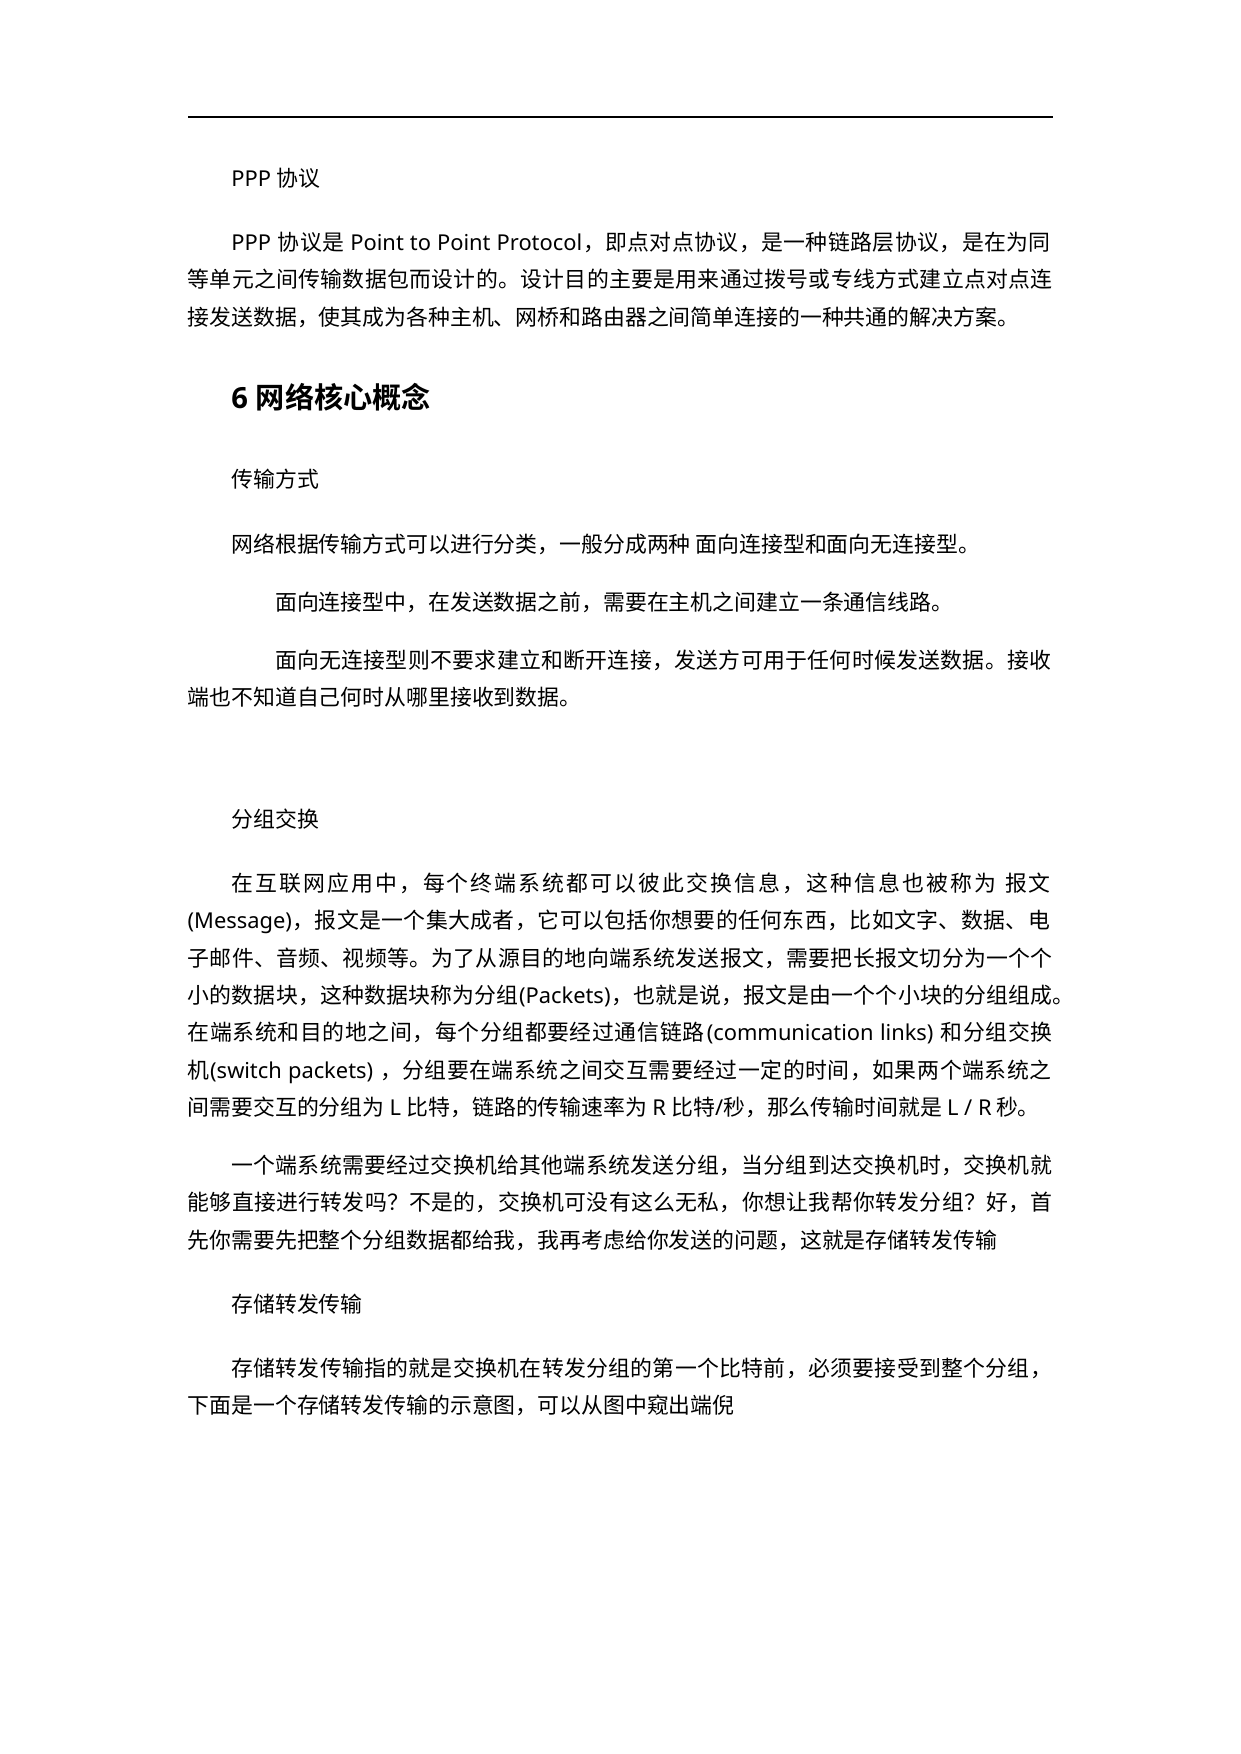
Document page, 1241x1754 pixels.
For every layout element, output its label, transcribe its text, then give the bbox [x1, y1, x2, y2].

subtitle 传输方式 [187, 462, 1053, 494]
subtitle 分组交换 [187, 802, 1053, 834]
subtitle PPP 协议 [187, 161, 1053, 193]
subtitle 网络核心概念 [231, 364, 1053, 429]
text 在互联网应用中，每个终端系统都可以彼此交换信息，这种信息也被称为 报文(Message)，报文是一个集大成者，它可以包括你想要的任何东西，比如文字、数据、电子邮件、音频、视频等。为了从源目的地向端系统发送报文，需要把长报文切分为一个个小的数据块，这种数据块称为分组(Packets)，也就是说，报文是由一个个小块的分组组成。在端系统和目的地之间，每个分组都要经过通信链路(communication links) 和分组交换机(switch packets) ，分组要在端系统之间交互需要经过一定的时间，如果两个端系统之间需要交互的分组为 L 比特，链路的传输速率为 R 比特/秒，那么传输时间就是 L / R秒。 [187, 866, 1053, 1122]
text 一个端系统需要经过交换机给其他端系统发送分组，当分组到达交换机时，交换机就能够直接进行转发吗？不是的，交换机可没有这么无私，你想让我帮你转发分组？好，首先你需要先把整个分组数据都给我，我再考虑给你发送的问题，这就是存储转发传输 [187, 1148, 1053, 1255]
text PPP 协议是 Point to Point Protocol，即点对点协议，是一种链路层协议，是在为同等单元之间传输数据包而设计的。设计目的主要是用来通过拨号或专线方式建立点对点连接发送数据，使其成为各种主机、网桥和路由器之间简单连接的一种共通的解决方案。 [187, 225, 1053, 332]
text 面向无连接型则不要求建立和断开连接，发送方可用于任何时候发送数据。接收端也不知道自己何时从哪里接收到数据。 [187, 642, 1053, 712]
text 网络根据传输方式可以进行分类，一般分成两种 面向连接型和面向无连接型。 [187, 526, 1053, 559]
text 存储转发传输指的就是交换机在转发分组的第一个比特前，必须要接受到整个分组，下面是一个存储转发传输的示意图，可以从图中窥出端倪 [187, 1351, 1053, 1421]
subtitle 存储转发传输 [187, 1287, 1053, 1319]
text 面向连接型中，在发送数据之前，需要在主机之间建立一条通信线路。 [187, 584, 1053, 617]
